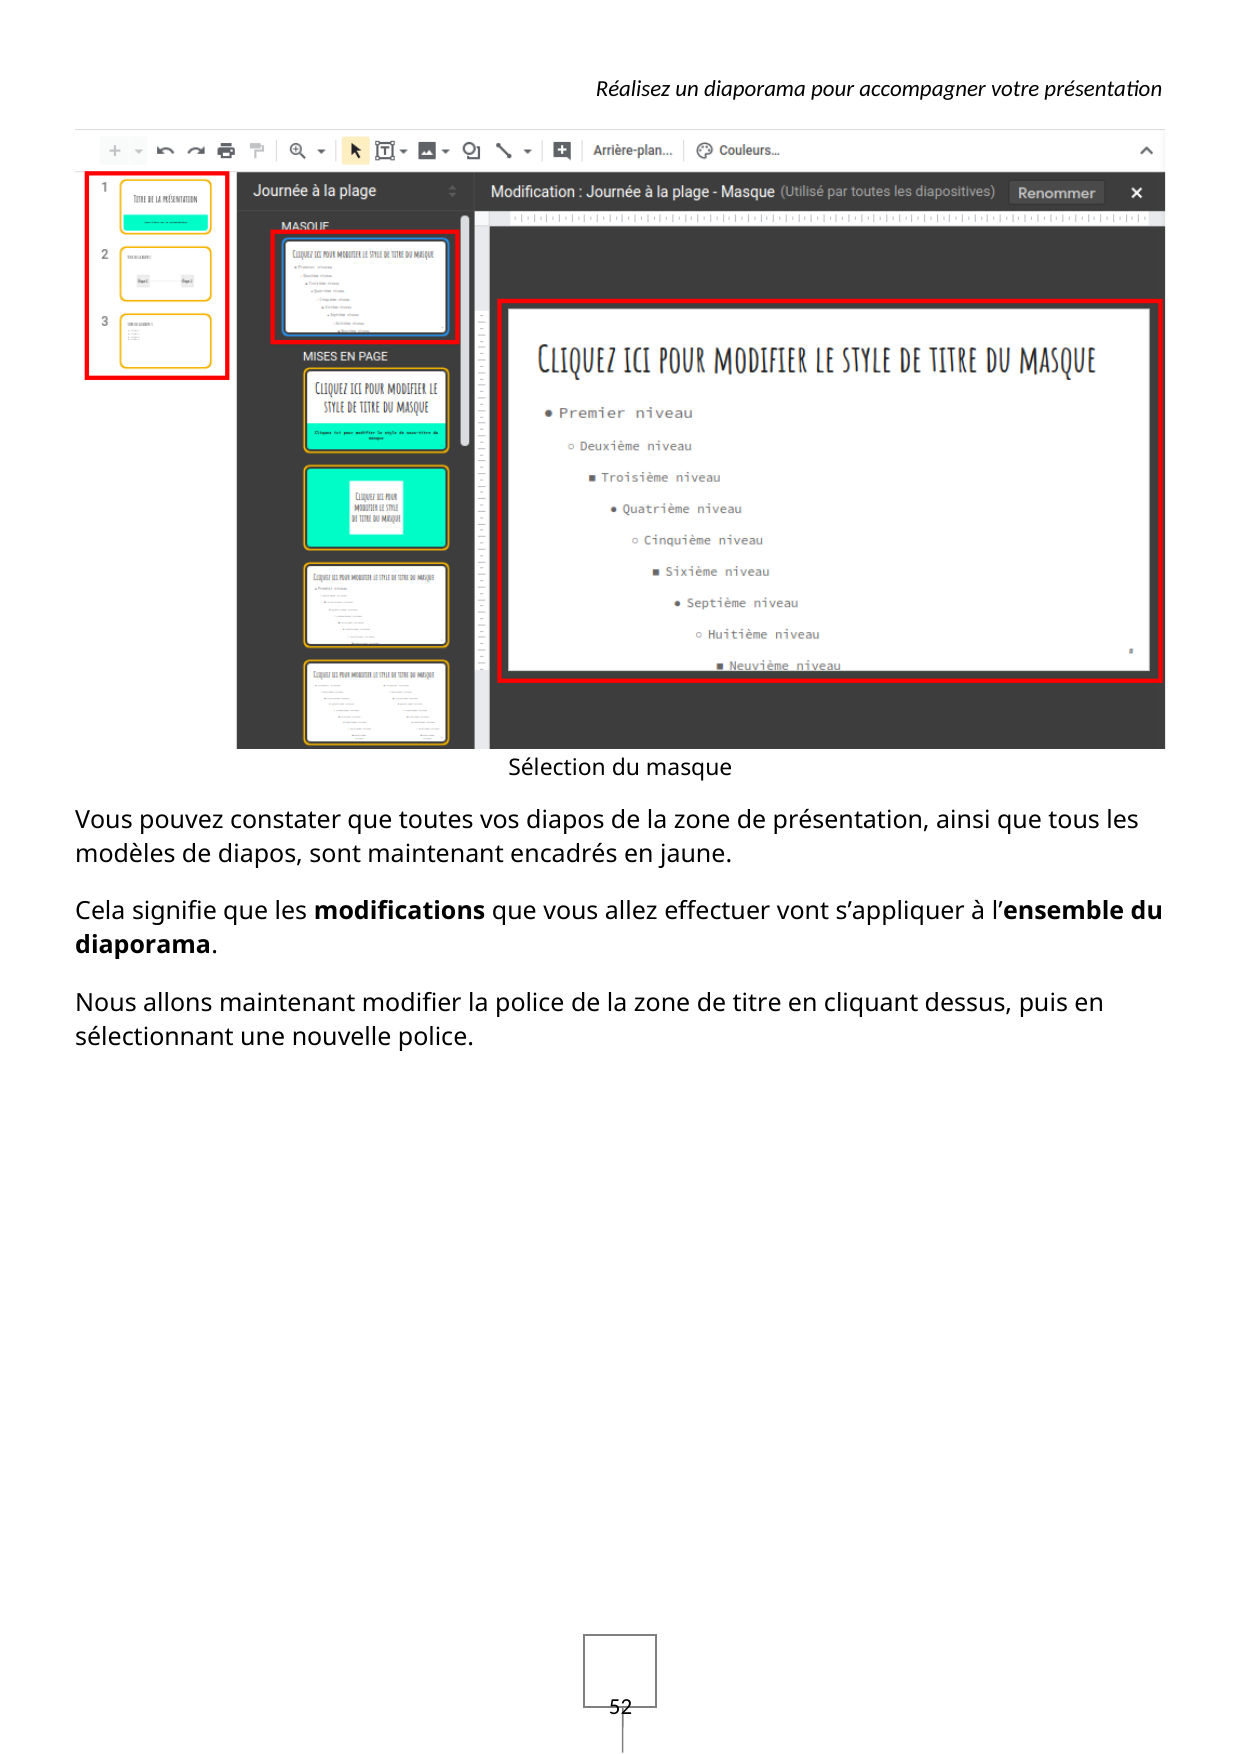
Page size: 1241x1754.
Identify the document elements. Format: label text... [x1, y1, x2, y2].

text Vous pouvez constater que toutes vos diapos de la zone de présentation, ainsi que tous les modèles de diapos, sont maintenant encadrés en jaune. [75, 801, 1165, 869]
text Sélection du masque [75, 749, 1165, 782]
picture [75, 129, 1166, 749]
text Nous allons maintenant modifier la police de la zone de titre en cliquant dessus, puis en sélectionnant une nouvelle police. [75, 984, 1165, 1052]
text Cela signifie que les modifications que vous allez effectuer vont s’appliquer à l’ensemble du diaporama. [75, 893, 1165, 961]
